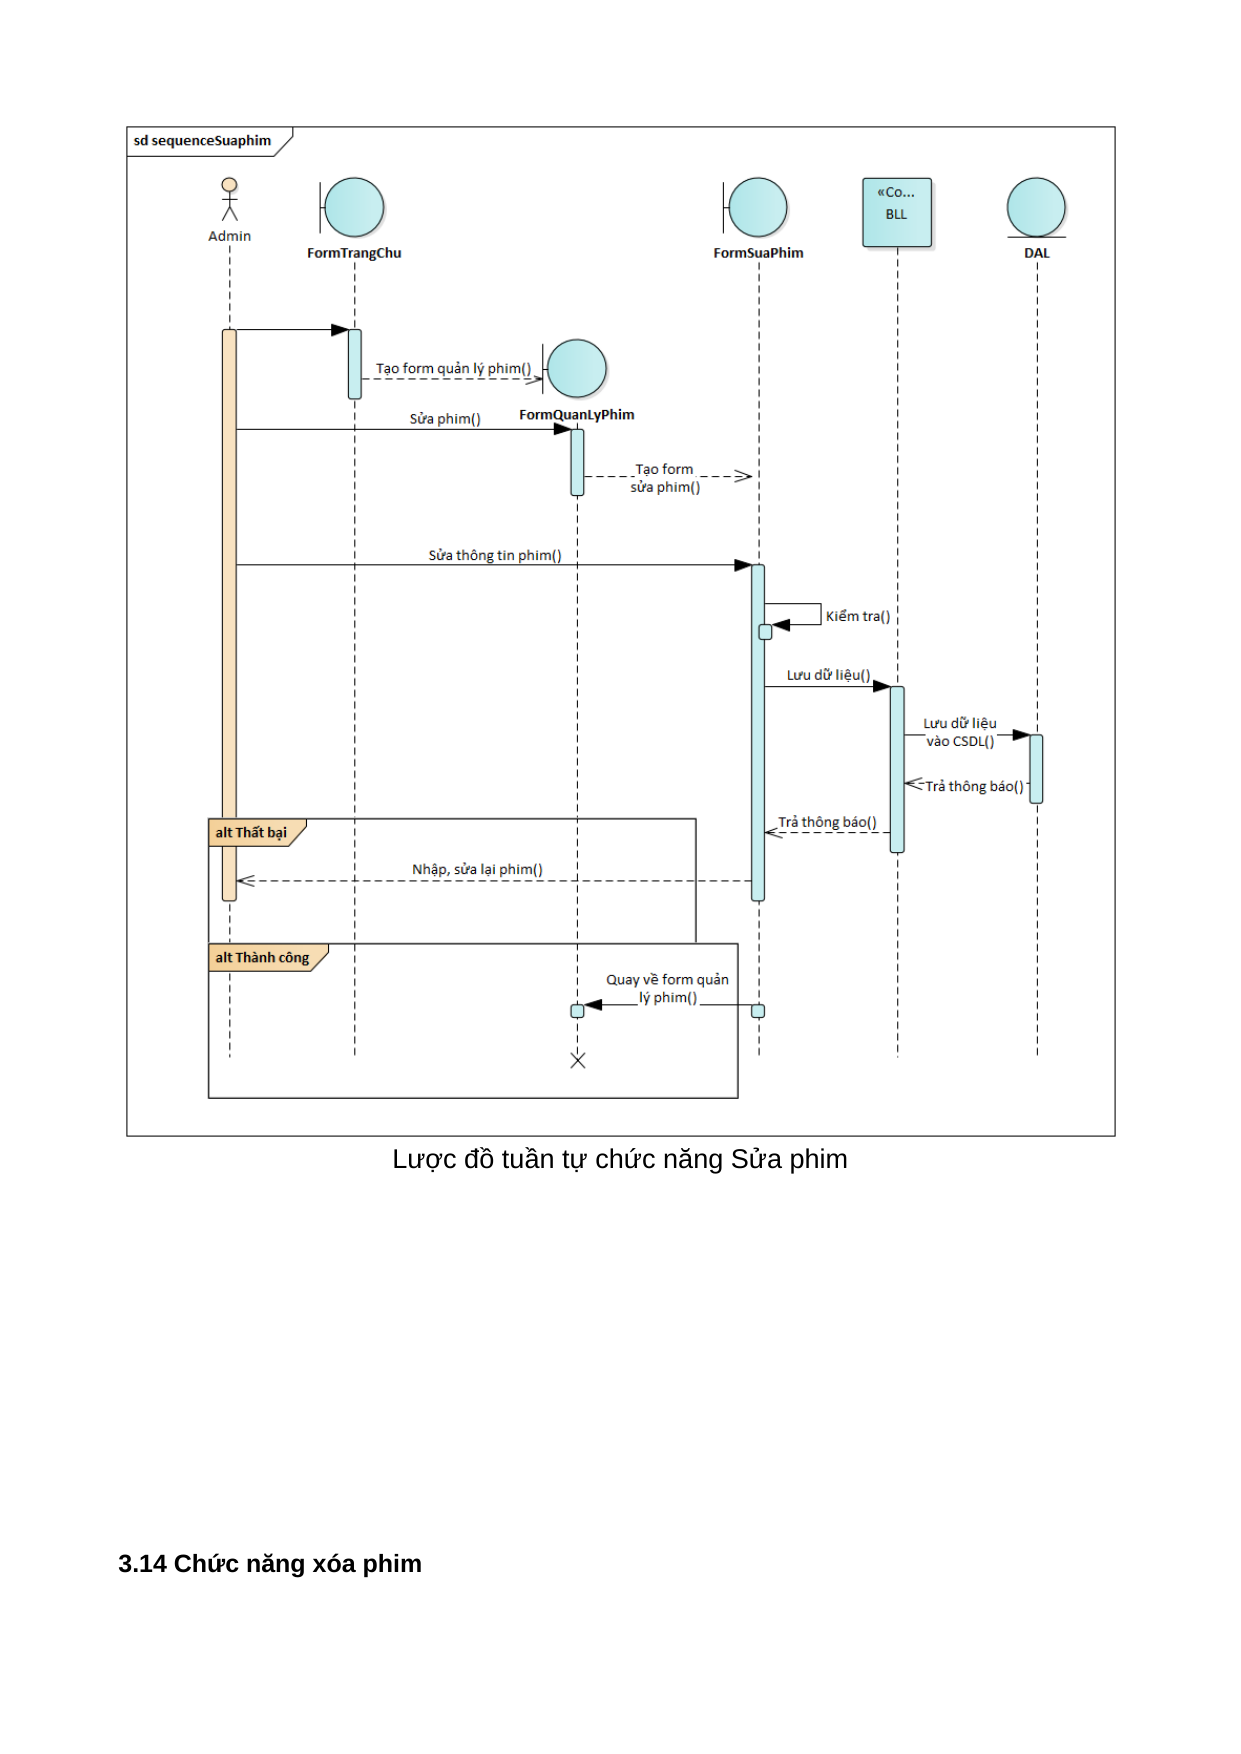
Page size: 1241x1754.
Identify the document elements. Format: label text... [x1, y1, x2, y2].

picture [118, 118, 1123, 1144]
text 3.14 Chức năng xóa phim [118, 1549, 1122, 1578]
text Lược đồ tuần tự chức năng Sửa phim [118, 1144, 1122, 1174]
